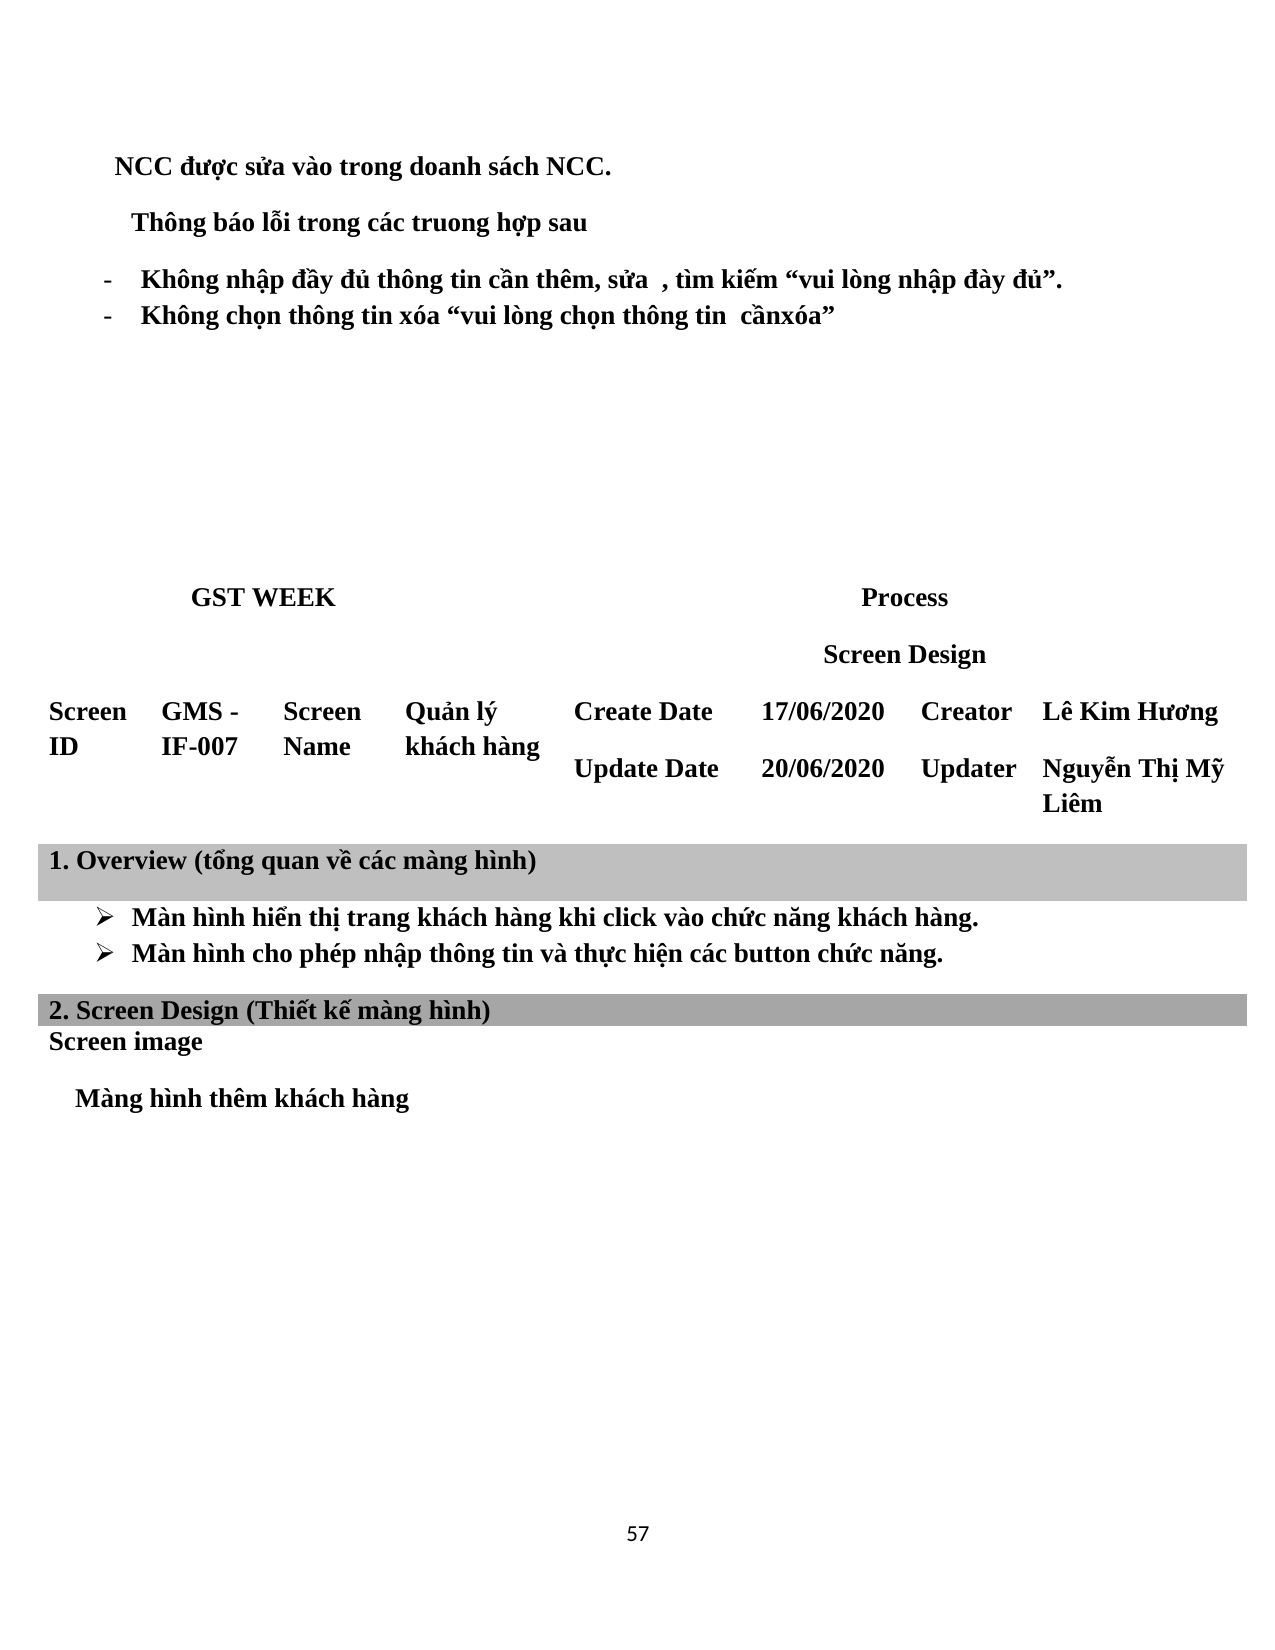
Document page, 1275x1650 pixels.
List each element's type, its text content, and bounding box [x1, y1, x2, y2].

table_cell Quản lý khách hàng [394, 695, 562, 844]
table_cell Screen Name [272, 695, 394, 844]
table_cell Màn hình hiển thị trang khách hàng khi click vào chức năng khách hàng. Màn hình cho phép nhập thông tin và thực hiện các button chức năng. [38, 901, 1247, 994]
table_cell Updater [909, 752, 1031, 844]
table_cell Update Date [563, 752, 750, 844]
table_cell 2. Screen Design (Thiết kế màng hình) [38, 994, 1247, 1026]
table_cell Create Date [563, 695, 750, 752]
table_cell Lê Kim Hương [1031, 695, 1247, 752]
table_cell Creator [909, 695, 1031, 752]
table_header Process [563, 581, 1247, 638]
table_cell Screen ID [38, 695, 150, 844]
table_cell 17/06/2020 [750, 695, 909, 752]
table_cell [38, 1026, 1247, 1195]
table_cell Nguyễn Thị Mỹ Liêm [1031, 752, 1247, 844]
table_cell GMS -IF-007 [150, 695, 272, 844]
table_header GST WEEK [38, 581, 562, 695]
table_cell 20/06/2020 [750, 752, 909, 844]
table_cell Screen Design [563, 638, 1247, 695]
table_cell 1. Overview (tổng quan về các màng hình) [38, 844, 1247, 901]
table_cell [66, 150, 1247, 354]
